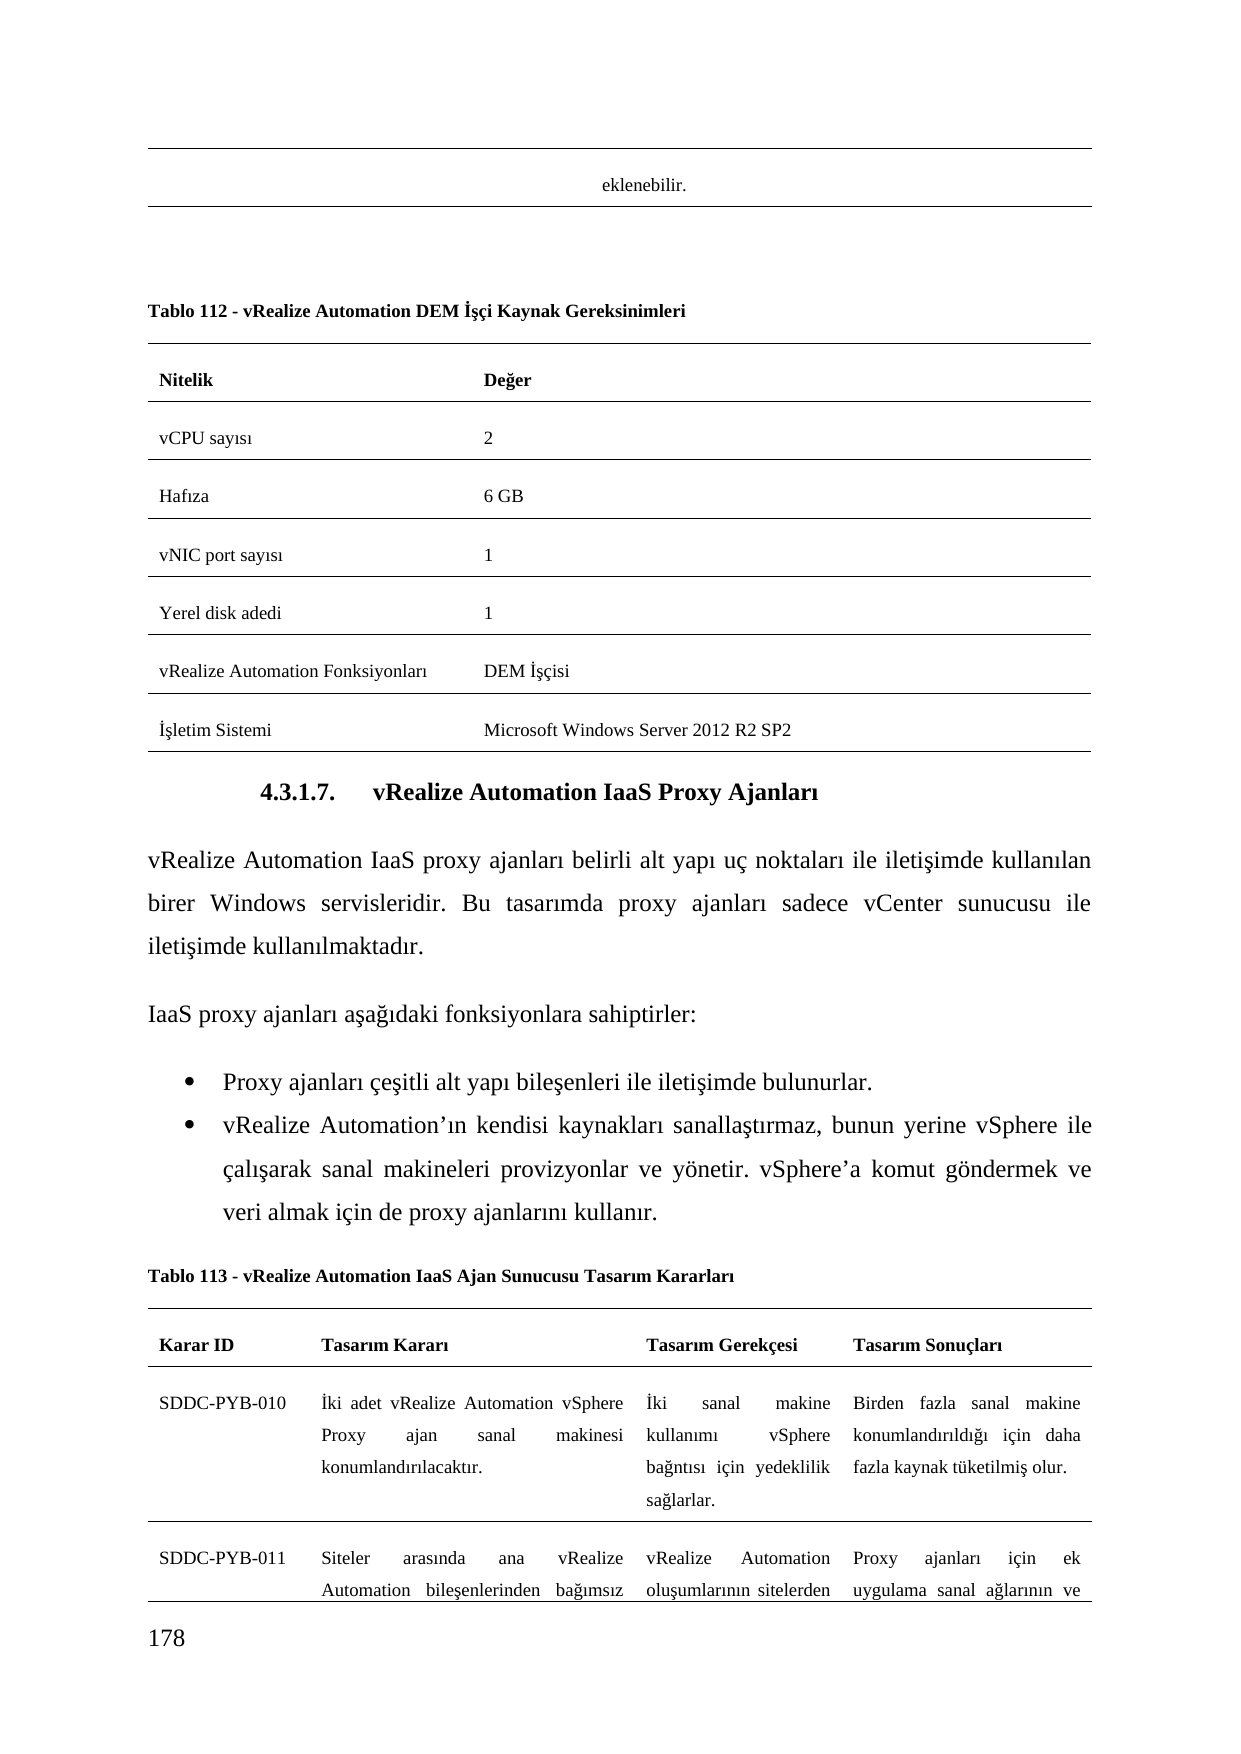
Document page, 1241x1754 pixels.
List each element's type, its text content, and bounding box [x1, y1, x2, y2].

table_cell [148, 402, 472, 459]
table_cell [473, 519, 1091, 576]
text Tablo 113 - vRealize Automation IaaS Ajan Sunucusu Tasarım Kararları [148, 1265, 1093, 1287]
text Tablo 112 - vRealize Automation DEM İşçi Kaynak Gereksinimleri [148, 300, 1093, 322]
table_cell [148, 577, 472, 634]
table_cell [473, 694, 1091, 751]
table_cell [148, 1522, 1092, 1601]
text vRealize Automation IaaS proxy ajanları belirli alt yapı uç noktaları ile iletişimde kullanılan birer Windows servisleridir. Bu tasarımda proxy ajanları sadece vCenter sunucusu ile iletişimde kullanılmaktadır. [148, 845, 1093, 960]
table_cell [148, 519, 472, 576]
list Proxy ajanları çeşitli alt yapı bileşenleri ile iletişimde bulunurlar. [185, 1067, 1093, 1096]
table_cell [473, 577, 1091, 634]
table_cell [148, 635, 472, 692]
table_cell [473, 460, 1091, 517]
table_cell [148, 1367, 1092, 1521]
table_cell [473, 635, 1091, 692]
list vRealize Automation’ın kendisi kaynakları sanallaştırmaz, bunun yerine vSphere ile çalışarak sanal makineleri provizyonlar ve yönetir. vSphere’a komut göndermek ve veri almak için de proxy ajanlarını kullanır. [185, 1111, 1093, 1226]
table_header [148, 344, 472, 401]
text IaaS proxy ajanları aşağıdaki fonksiyonlara sahiptirler: [148, 999, 1093, 1028]
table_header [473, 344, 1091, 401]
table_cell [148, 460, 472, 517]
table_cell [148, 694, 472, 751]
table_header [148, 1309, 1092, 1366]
list vRealize Automation IaaS Proxy Ajanları [260, 777, 1093, 806]
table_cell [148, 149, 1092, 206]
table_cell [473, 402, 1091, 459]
